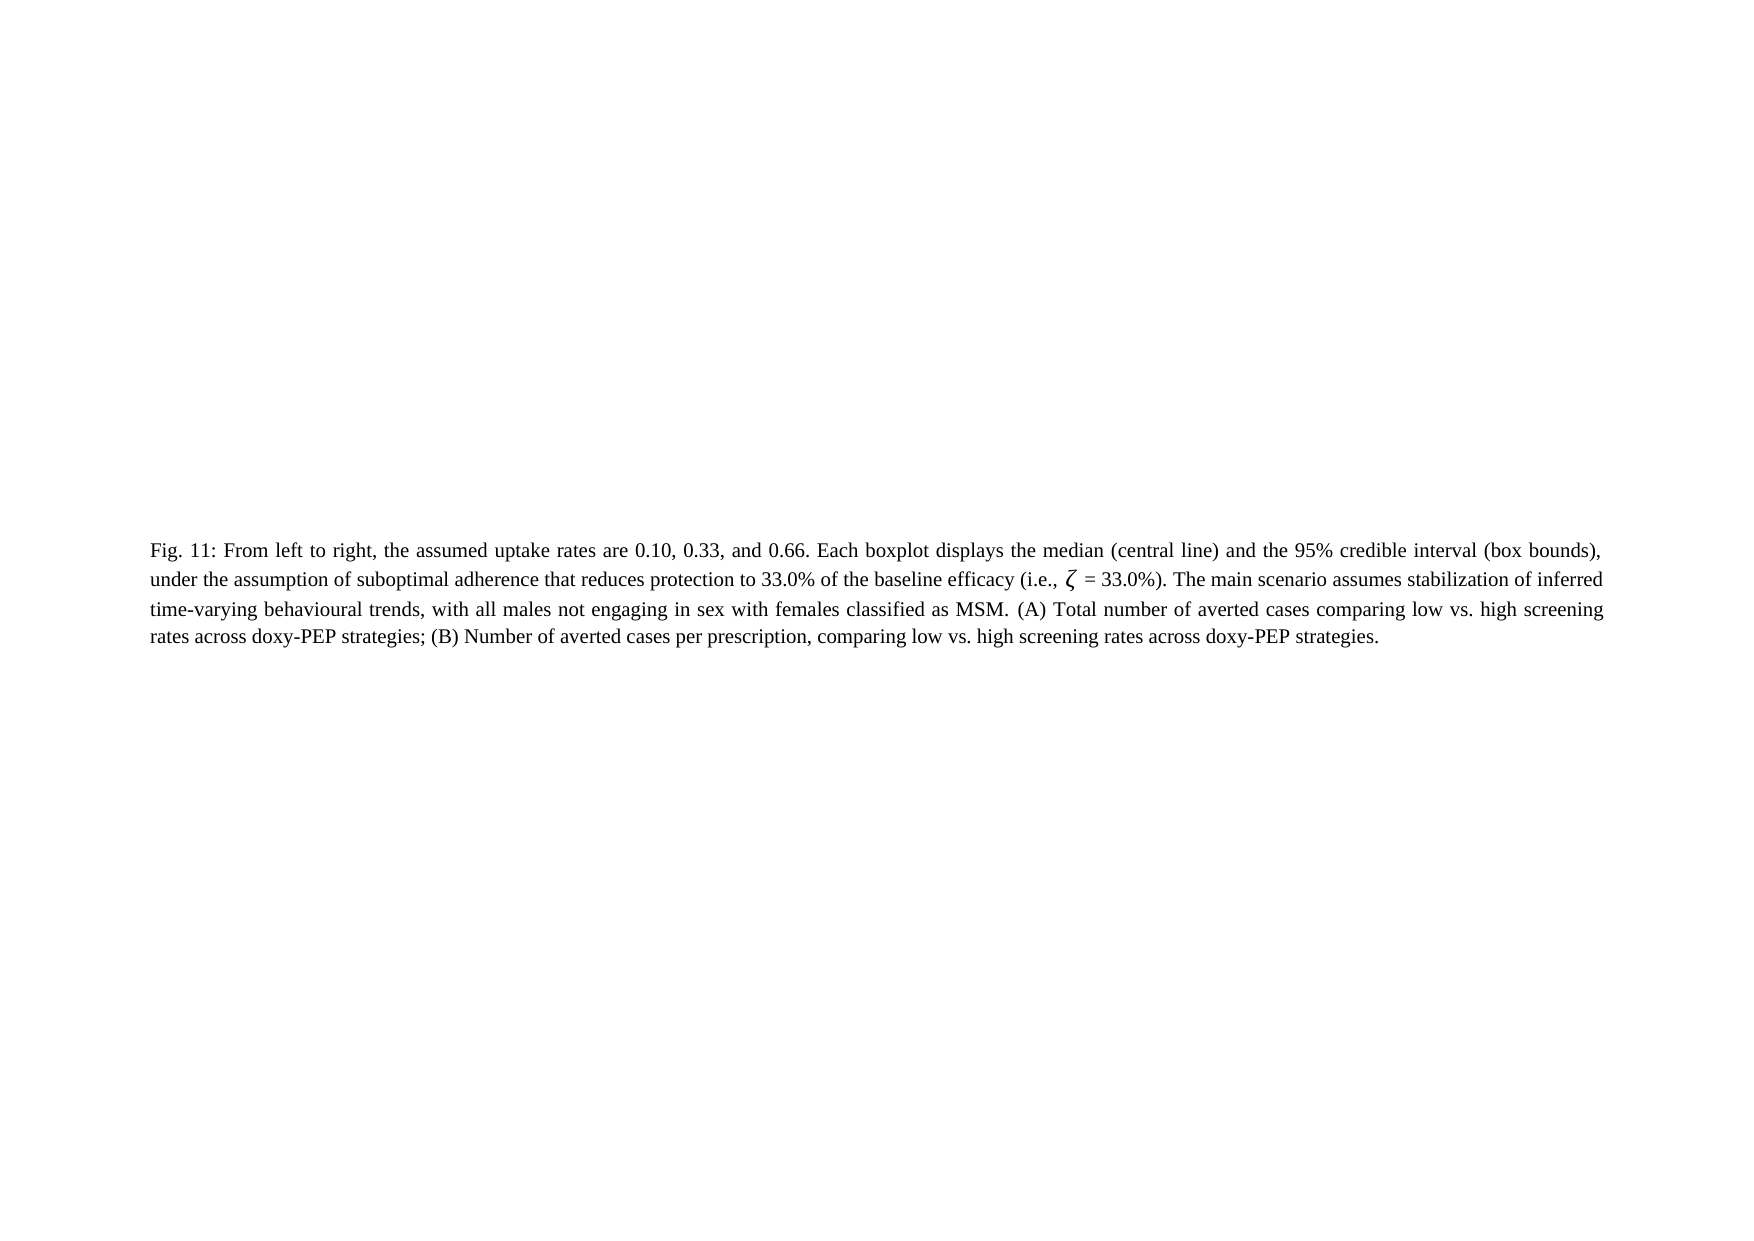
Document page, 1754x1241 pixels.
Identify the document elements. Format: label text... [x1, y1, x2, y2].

text Fig. 11: From left to right, the assumed uptake rates are 0.10, 0.33, and 0.66. Each boxplot displays the median (central line) and the 95% credible interval (box bounds), under the assumption of suboptimal adherence that reduces protection to 33.0% of the baseline efficacy (i.e., = 33.0%). The main scenario assumes stabilization of inferred time-varying behavioural trends, with all males not engaging in sex with females classified as MSM. (A) Total number of averted cases comparing low vs. high screening rates across doxy-PEP strategies; (B) Number of averted cases per prescription, comparing low vs. high screening rates across doxy-PEP strategies. [150, 538, 1604, 648]
